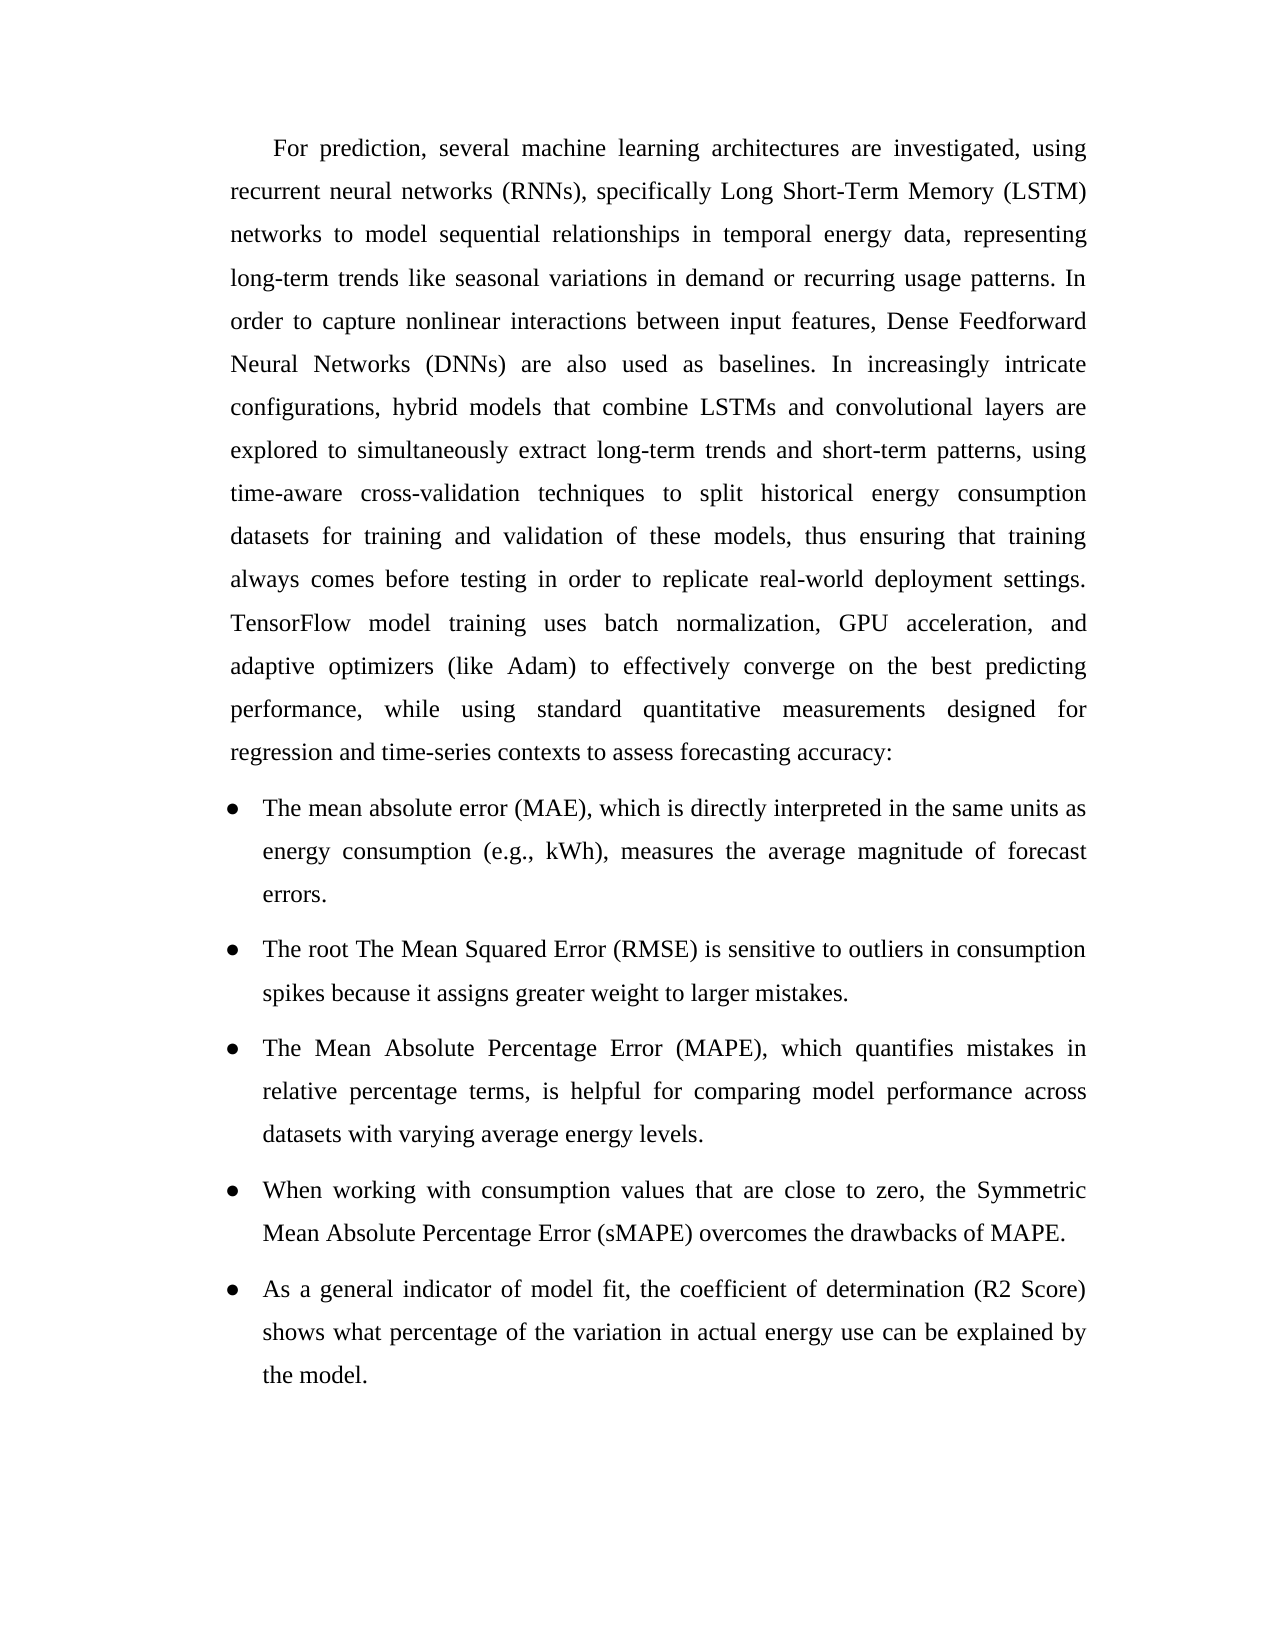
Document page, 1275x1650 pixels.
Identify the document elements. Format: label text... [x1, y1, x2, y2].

text For prediction, several machine learning architectures are investigated, using recurrent neural networks (RNNs), specifically Long Short-Term Memory (LSTM) networks to model sequential relationships in temporal energy data, representing long-term trends like seasonal variations in demand or recurring usage patterns. In order to capture nonlinear interactions between input features, Dense Feedforward Neural Networks (DNNs) are also used as baselines. In increasingly intricate configurations, hybrid models that combine LSTMs and convolutional layers are explored to simultaneously extract long-term trends and short-term patterns, using time-aware cross-validation techniques to split historical energy consumption datasets for training and validation of these models, thus ensuring that training always comes before testing in order to replicate real-world deployment settings. TensorFlow model training uses batch normalization, GPU acceleration, and adaptive optimizers (like Adam) to effectively converge on the best predicting performance, while using standard quantitative measurements designed for regression and time-series contexts to assess forecasting accuracy: [230, 133, 1087, 766]
list When working with consumption values that are close to zero, the Symmetric Mean Absolute Percentage Error (sMAPE) overcomes the drawbacks of MAPE. [225, 1175, 1087, 1247]
list The Mean Absolute Percentage Error (MAPE), which quantifies mistakes in relative percentage terms, is helpful for comparing model performance across datasets with varying average energy levels. [225, 1033, 1087, 1148]
list The mean absolute error (MAE), which is directly interpreted in the same units as energy consumption (e.g., kWh), measures the average magnitude of forecast errors. [225, 793, 1087, 908]
list The root The Mean Squared Error (RMSE) is sensitive to outliers in consumption spikes because it assigns greater weight to larger mistakes. [225, 934, 1087, 1006]
list As a general indicator of model fit, the coefficient of determination (R2 Score) shows what percentage of the variation in actual energy use can be explained by the model. [225, 1274, 1087, 1389]
